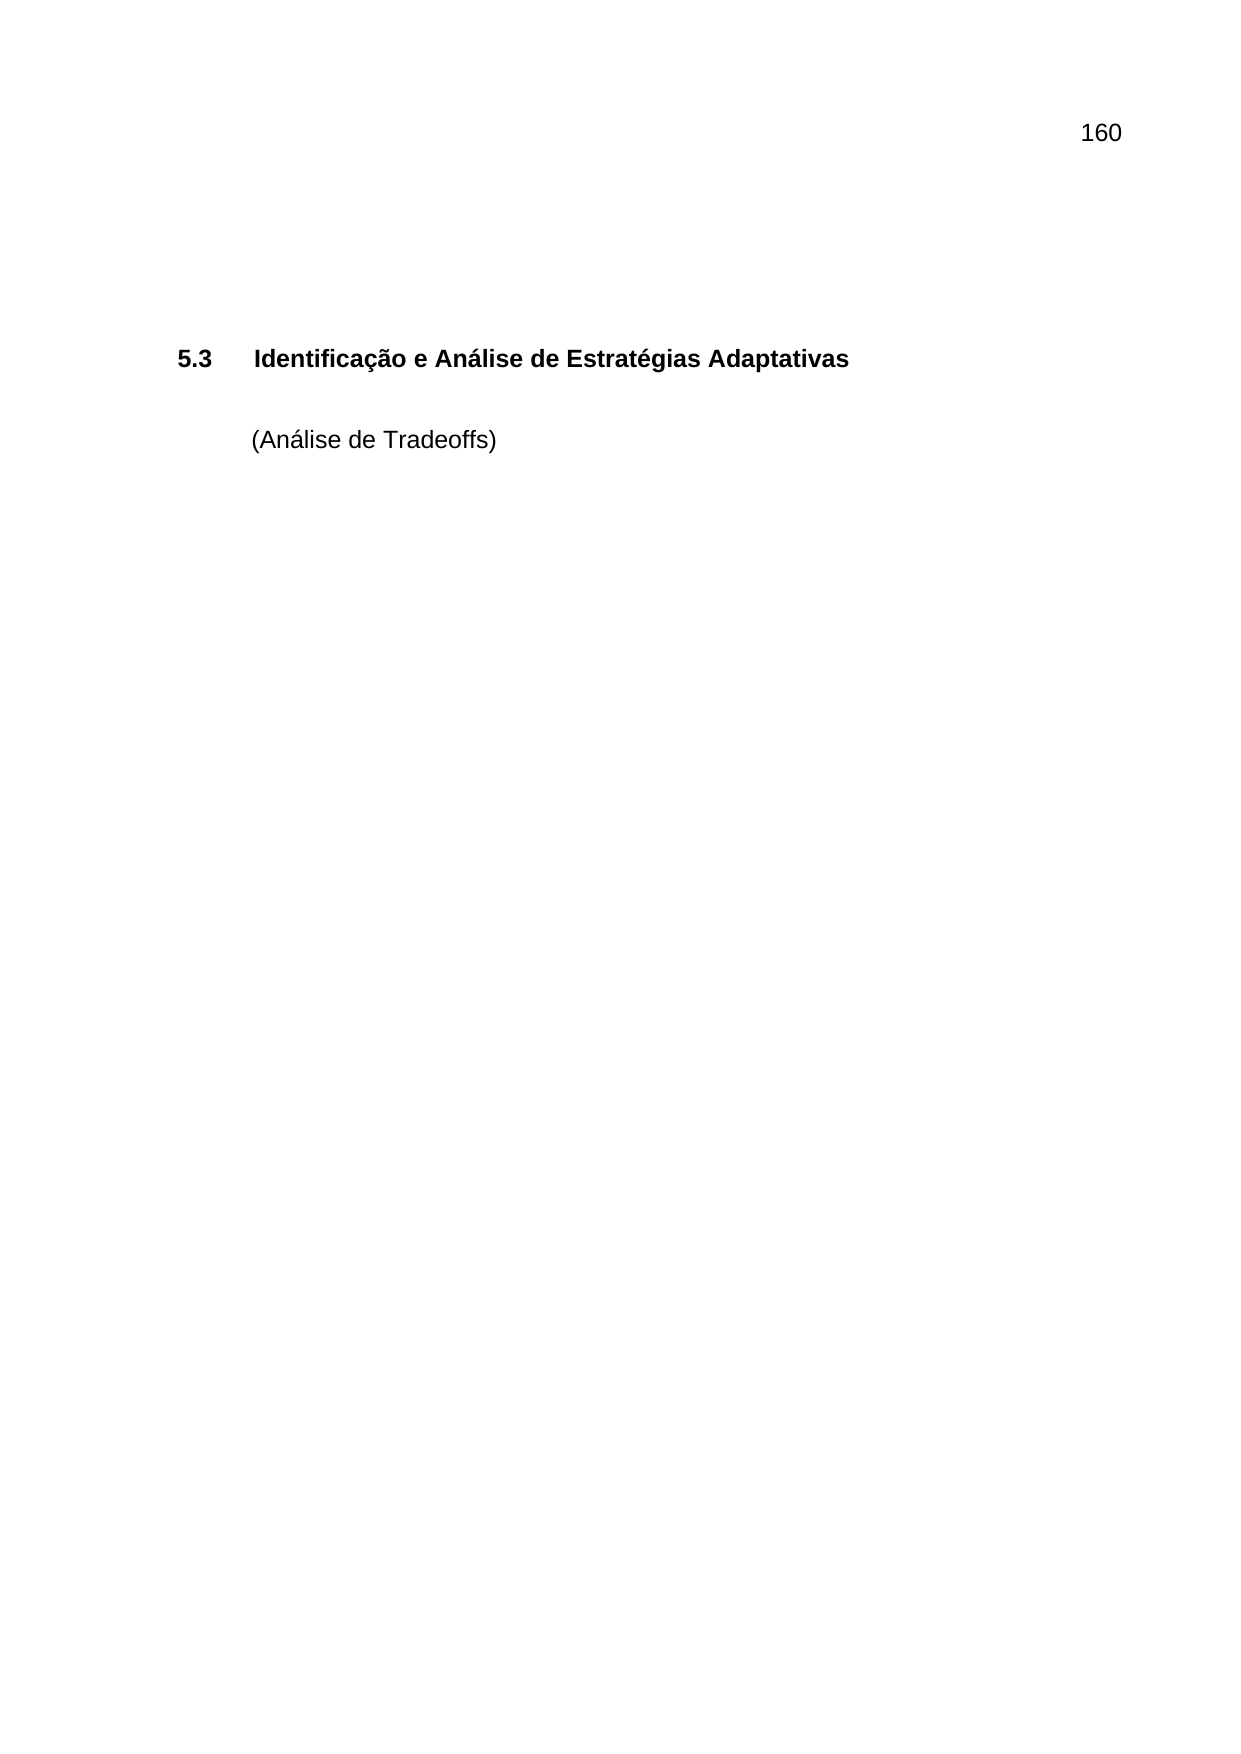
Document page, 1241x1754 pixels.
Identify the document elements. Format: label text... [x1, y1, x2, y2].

text (Análise de Tradeoffs) [177, 425, 1122, 453]
subtitle Identificação e Análise de Estratégias Adaptativas [177, 344, 1122, 373]
